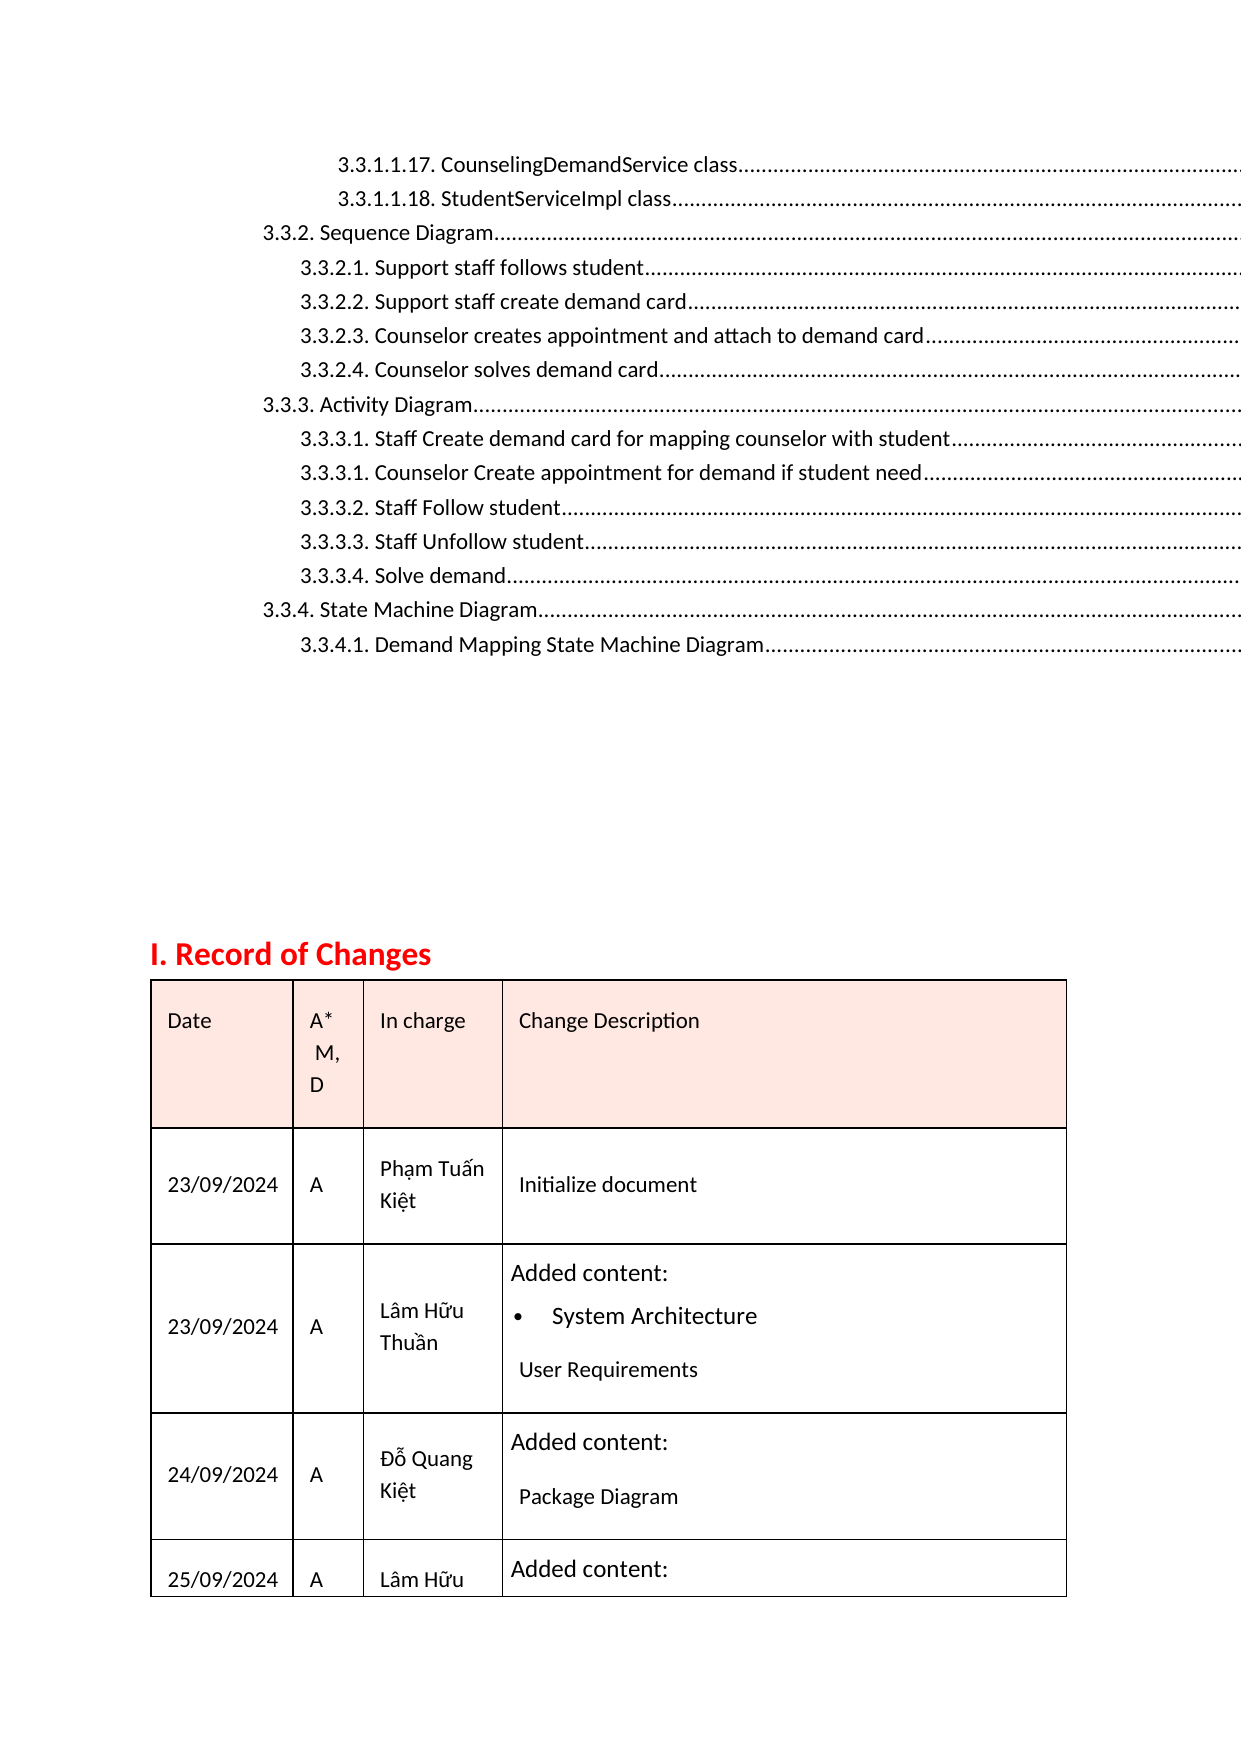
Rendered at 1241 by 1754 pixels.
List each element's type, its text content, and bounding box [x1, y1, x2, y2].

table_cell Lâm Hữu Thuần [364, 1540, 502, 1596]
table_cell A [294, 1129, 363, 1243]
table_header In charge [364, 981, 502, 1127]
table_cell Phạm Tuấn Kiệt [364, 1129, 502, 1243]
table_cell 23/09/2024 [152, 1129, 292, 1243]
table_cell A [294, 1414, 363, 1539]
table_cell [503, 1540, 1066, 1596]
table_header A* M, D [294, 981, 363, 1127]
table_cell Added content: Package Diagram [503, 1414, 1066, 1539]
table_cell Đỗ Quang Kiệt [364, 1414, 502, 1539]
table_cell Added content: System Architecture User Requirements [503, 1245, 1066, 1412]
table_cell A [294, 1245, 363, 1412]
table_cell Lâm Hữu Thuần [364, 1245, 502, 1412]
table_cell 24/09/2024 [152, 1414, 292, 1539]
table_cell Initialize document [503, 1129, 1066, 1243]
subtitle I. Record of Changes [150, 933, 1090, 973]
table_cell 23/09/2024 [152, 1245, 292, 1412]
table_header Change Description [503, 981, 1066, 1127]
table_cell A [294, 1540, 363, 1596]
table_header Date [152, 981, 292, 1127]
table_cell 25/09/2024 [152, 1540, 292, 1596]
